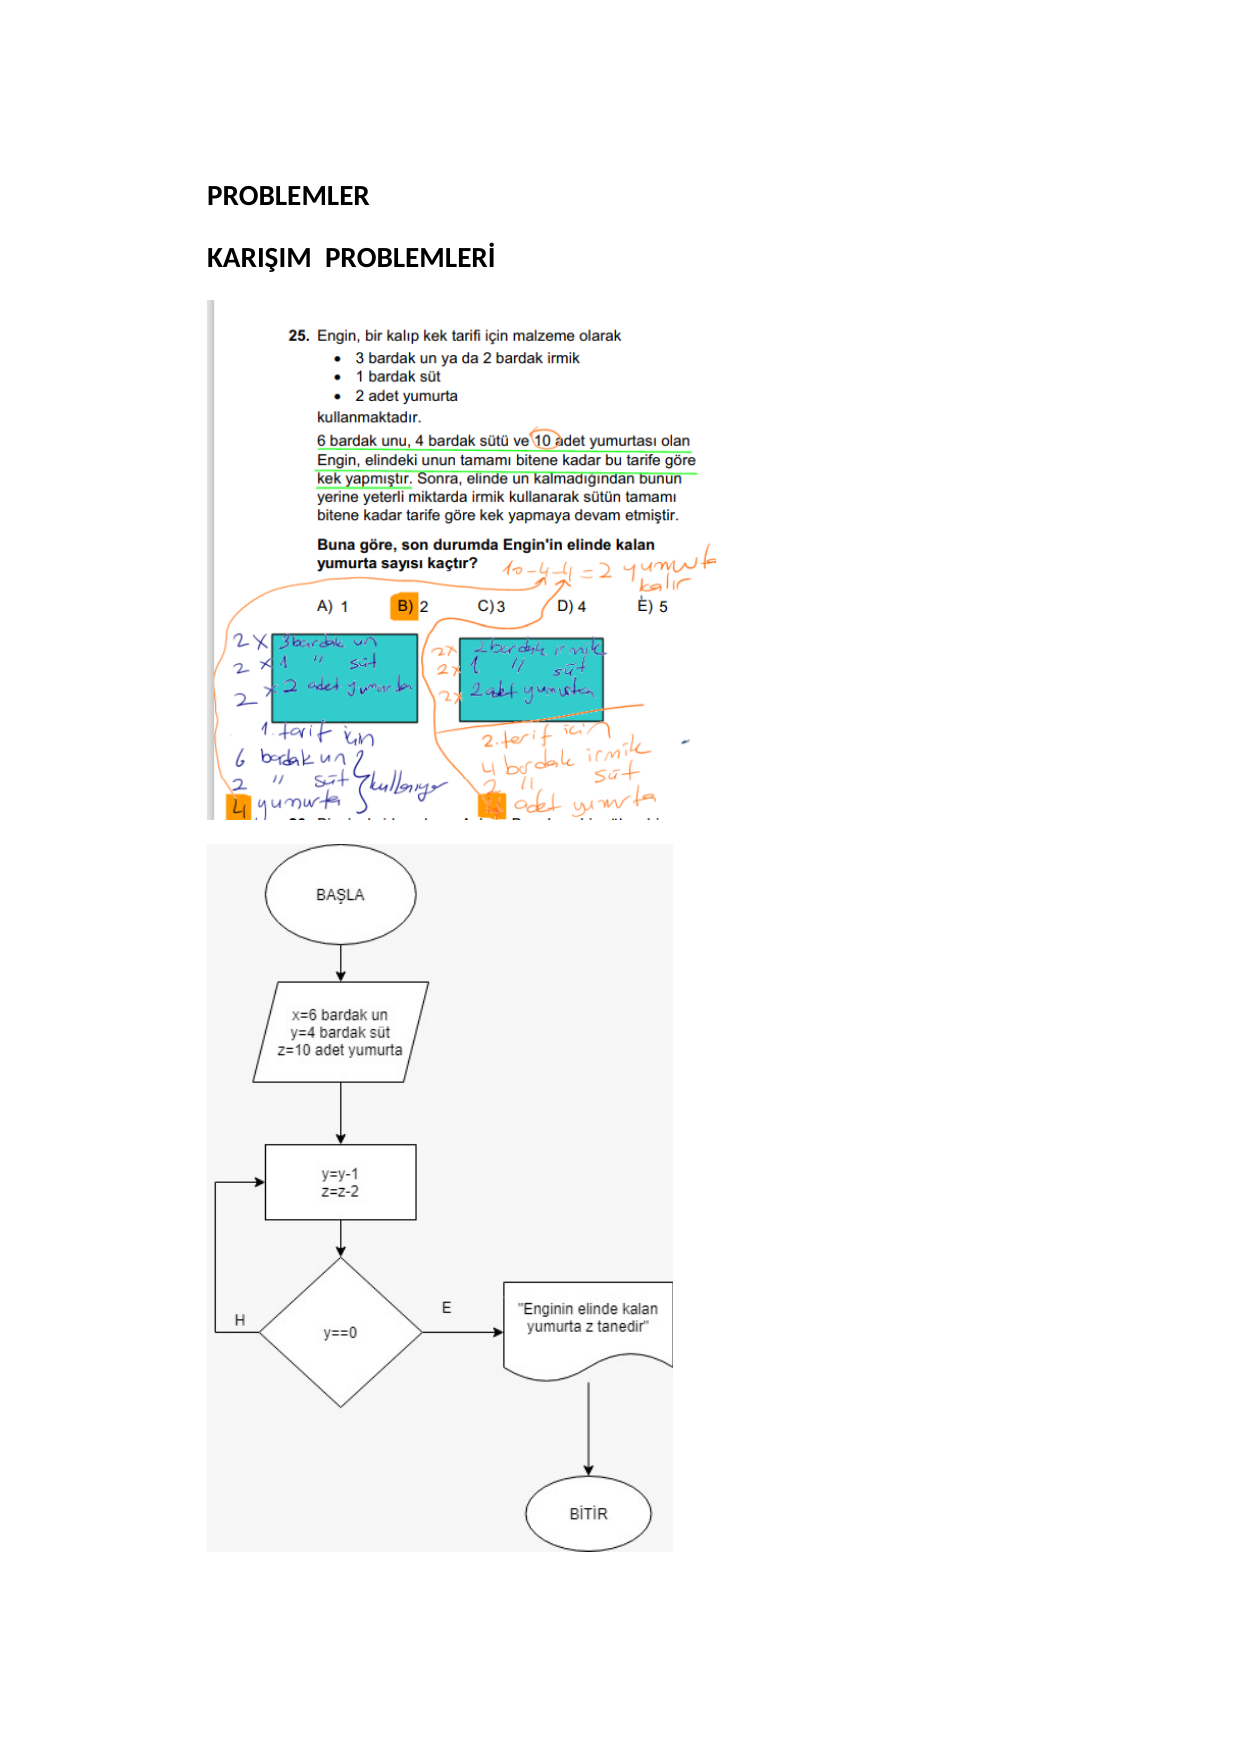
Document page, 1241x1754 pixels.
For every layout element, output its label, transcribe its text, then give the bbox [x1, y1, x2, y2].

text KARIŞIM PROBLEMLERİ [207, 239, 1093, 274]
picture [206, 844, 673, 1552]
picture [206, 300, 717, 820]
text PROBLEMLER [207, 177, 1093, 213]
